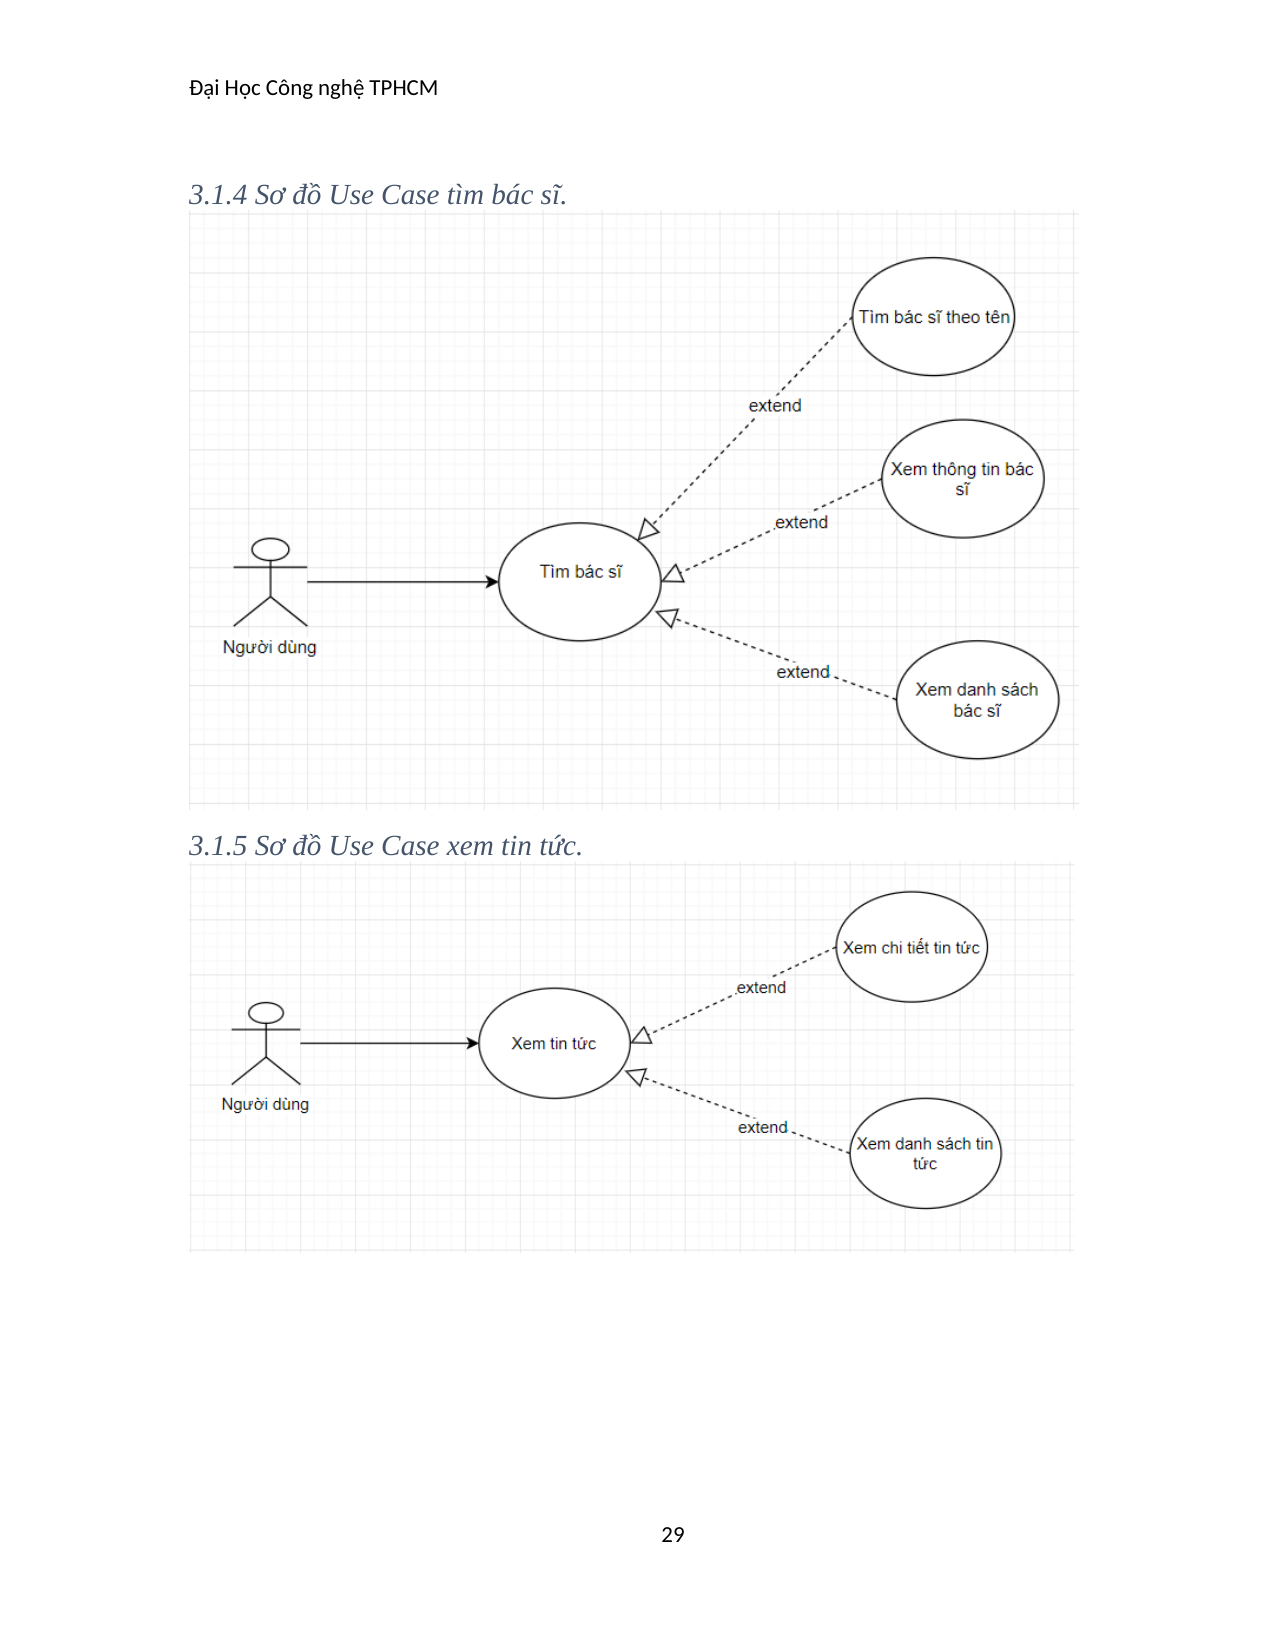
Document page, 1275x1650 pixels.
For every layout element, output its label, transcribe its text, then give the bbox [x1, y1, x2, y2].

picture [188, 210, 1079, 810]
picture [188, 861, 1075, 1253]
subtitle 3.1.5 Sơ đồ Use Case xem tin tức. [189, 828, 1156, 862]
subtitle 3.1.4 Sơ đồ Use Case tìm bác sĩ. [189, 177, 1156, 211]
